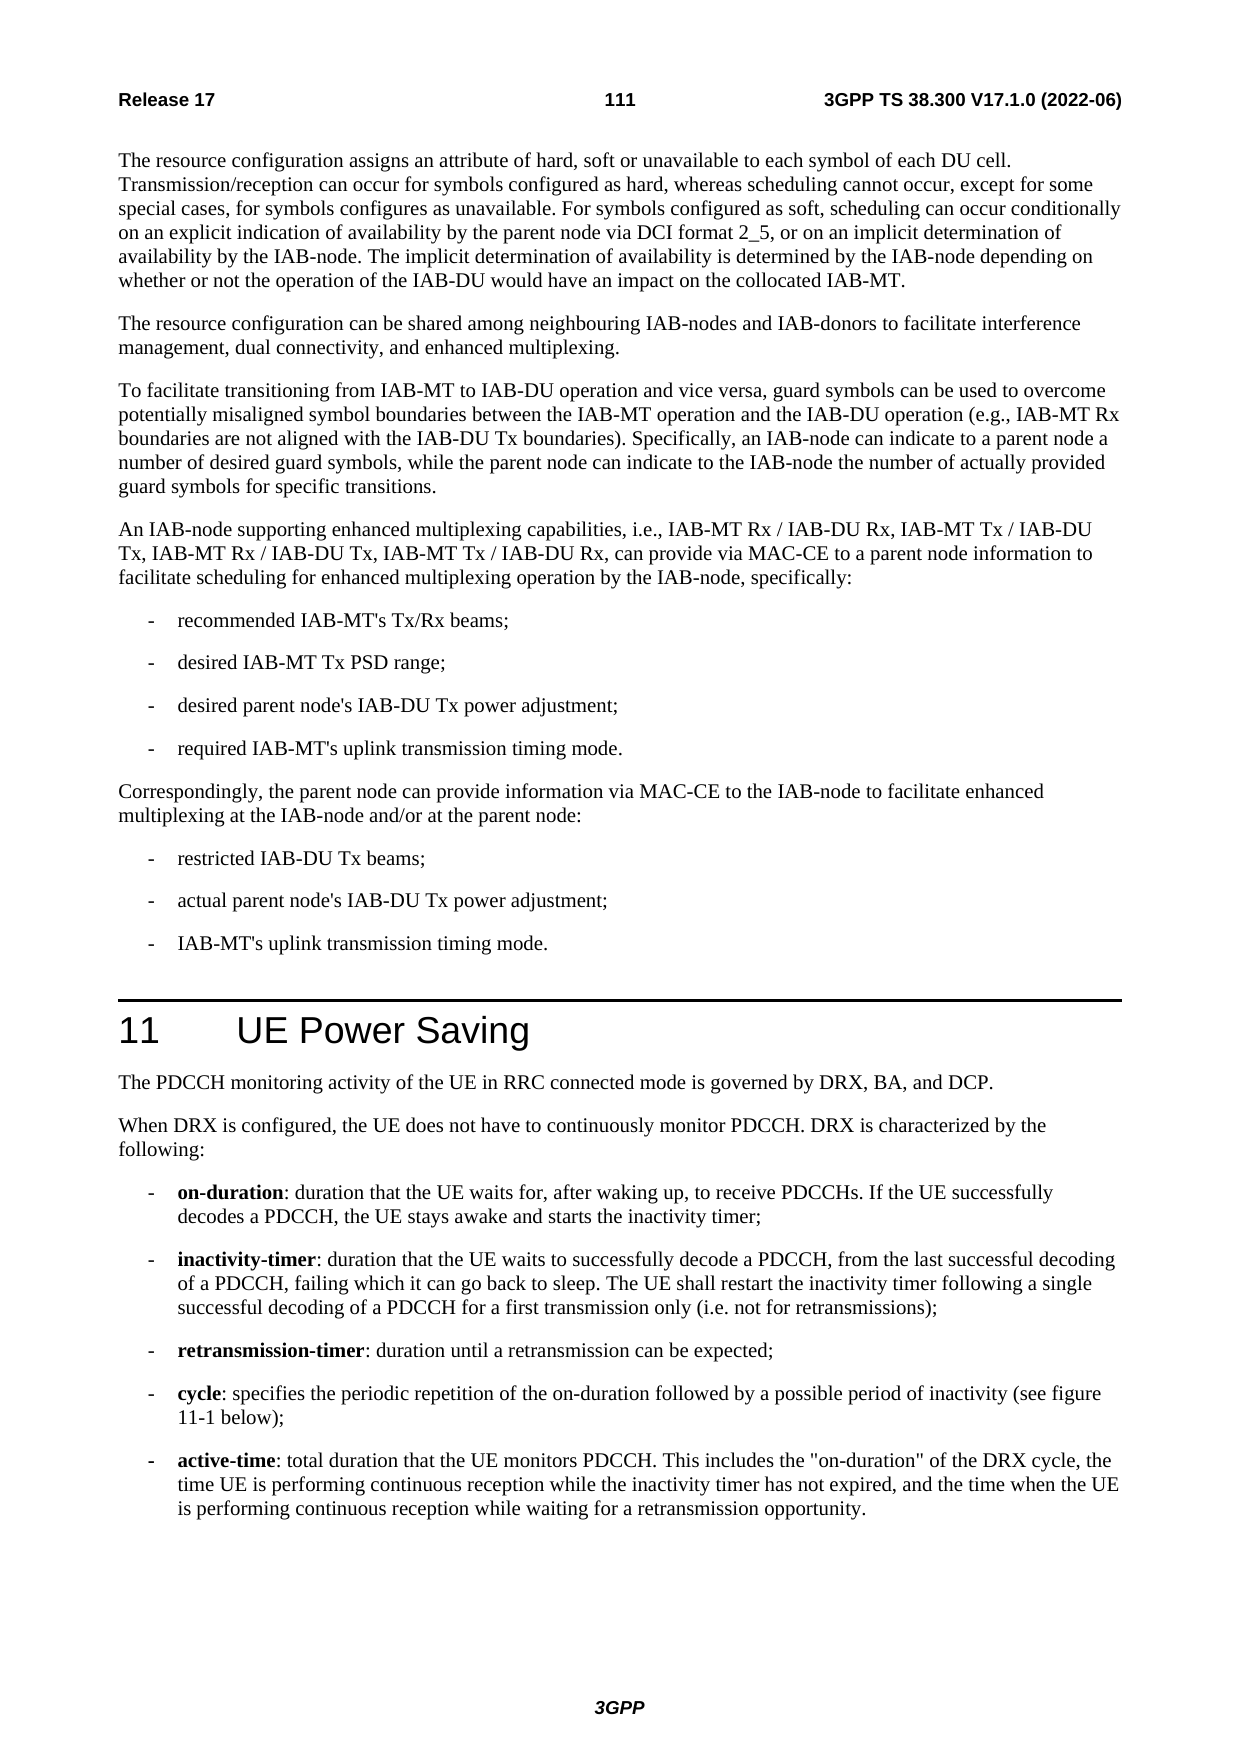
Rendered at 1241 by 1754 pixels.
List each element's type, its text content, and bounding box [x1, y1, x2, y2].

text - actual parent node's IAB-DU Tx power adjustment; [148, 888, 1122, 912]
text - required IAB-MT's uplink transmission timing mode. [148, 736, 1122, 760]
text Correspondingly, the parent node can provide information via MAC-CE to the IAB-node to facilitate enhanced multiplexing at the IAB-node and/or at the parent node: [118, 779, 1122, 827]
text To facilitate transitioning from IAB-MT to IAB-DU operation and vice versa, guard symbols can be used to overcome potentially misaligned symbol boundaries between the IAB-MT operation and the IAB-DU operation (e.g., IAB-MT Rx boundaries are not aligned with the IAB-DU Tx boundaries). Specifically, an IAB-node can indicate to a parent node a number of desired guard symbols, while the parent node can indicate to the IAB-node the number of actually provided guard symbols for specific transitions. [118, 377, 1122, 498]
text - recommended IAB-MT's Tx/Rx beams; [148, 607, 1122, 632]
text An IAB-node supporting enhanced multiplexing capabilities, i.e., IAB-MT Rx / IAB-DU Rx, IAB-MT Tx / IAB-DU Tx, IAB-MT Rx / IAB-DU Tx, IAB-MT Tx / IAB-DU Rx, can provide via MAC-CE to a parent node information to facilitate scheduling for enhanced multiplexing operation by the IAB-node, specifically: [118, 517, 1122, 589]
text The PDCCH monitoring activity of the UE in RRC connected mode is governed by DRX, BA, and DCP. [118, 1070, 1122, 1094]
text - retransmission-timer: duration until a retransmission can be expected; [148, 1338, 1122, 1362]
text When DRX is configured, the UE does not have to continuously monitor PDCCH. DRX is characterized by the following: [118, 1113, 1122, 1161]
text - active-time: total duration that the UE monitors PDCCH. This includes the "on-duration" of the DRX cycle, the time UE is performing continuous reception while the inactivity timer has not expired, and the time when the UE is performing continuous reception while waiting for a retransmission opportunity. [148, 1447, 1122, 1520]
text - desired IAB-MT Tx PSD range; [148, 650, 1122, 674]
text - on-duration: duration that the UE waits for, after waking up, to receive PDCCHs. If the UE successfully decodes a PDCCH, the UE stays awake and starts the inactivity timer; [148, 1180, 1122, 1228]
text - cycle: specifies the periodic repetition of the on-duration followed by a possible period of inactivity (see figure 11-1 below); [148, 1381, 1122, 1429]
text - IAB-MT's uplink transmission timing mode. [148, 931, 1122, 955]
text The resource configuration assigns an attribute of hard, soft or unavailable to each symbol of each DU cell. Transmission/reception can occur for symbols configured as hard, whereas scheduling cannot occur, except for some special cases, for symbols configures as unavailable. For symbols configured as soft, scheduling can occur conditionally on an explicit indication of availability by the parent node via DCI format 2_5, or on an implicit determination of availability by the IAB-node. The implicit determination of availability is determined by the IAB-node depending on whether or not the operation of the IAB-DU would have an impact on the collocated IAB-MT. [118, 147, 1122, 292]
text - restricted IAB-DU Tx beams; [148, 846, 1122, 870]
text The resource configuration can be shared among neighbouring IAB-nodes and IAB-donors to facilitate interference management, dual connectivity, and enhanced multiplexing. [118, 311, 1122, 359]
text - desired parent node's IAB-DU Tx power adjustment; [148, 693, 1122, 717]
text - inactivity-timer: duration that the UE waits to successfully decode a PDCCH, from the last successful decoding of a PDCCH, failing which it can go back to sleep. The UE shall restart the inactivity timer following a single successful decoding of a PDCCH for a first transmission only (i.e. not for retransmissions); [148, 1247, 1122, 1319]
subtitle 11 UE Power Saving [118, 1002, 1122, 1052]
